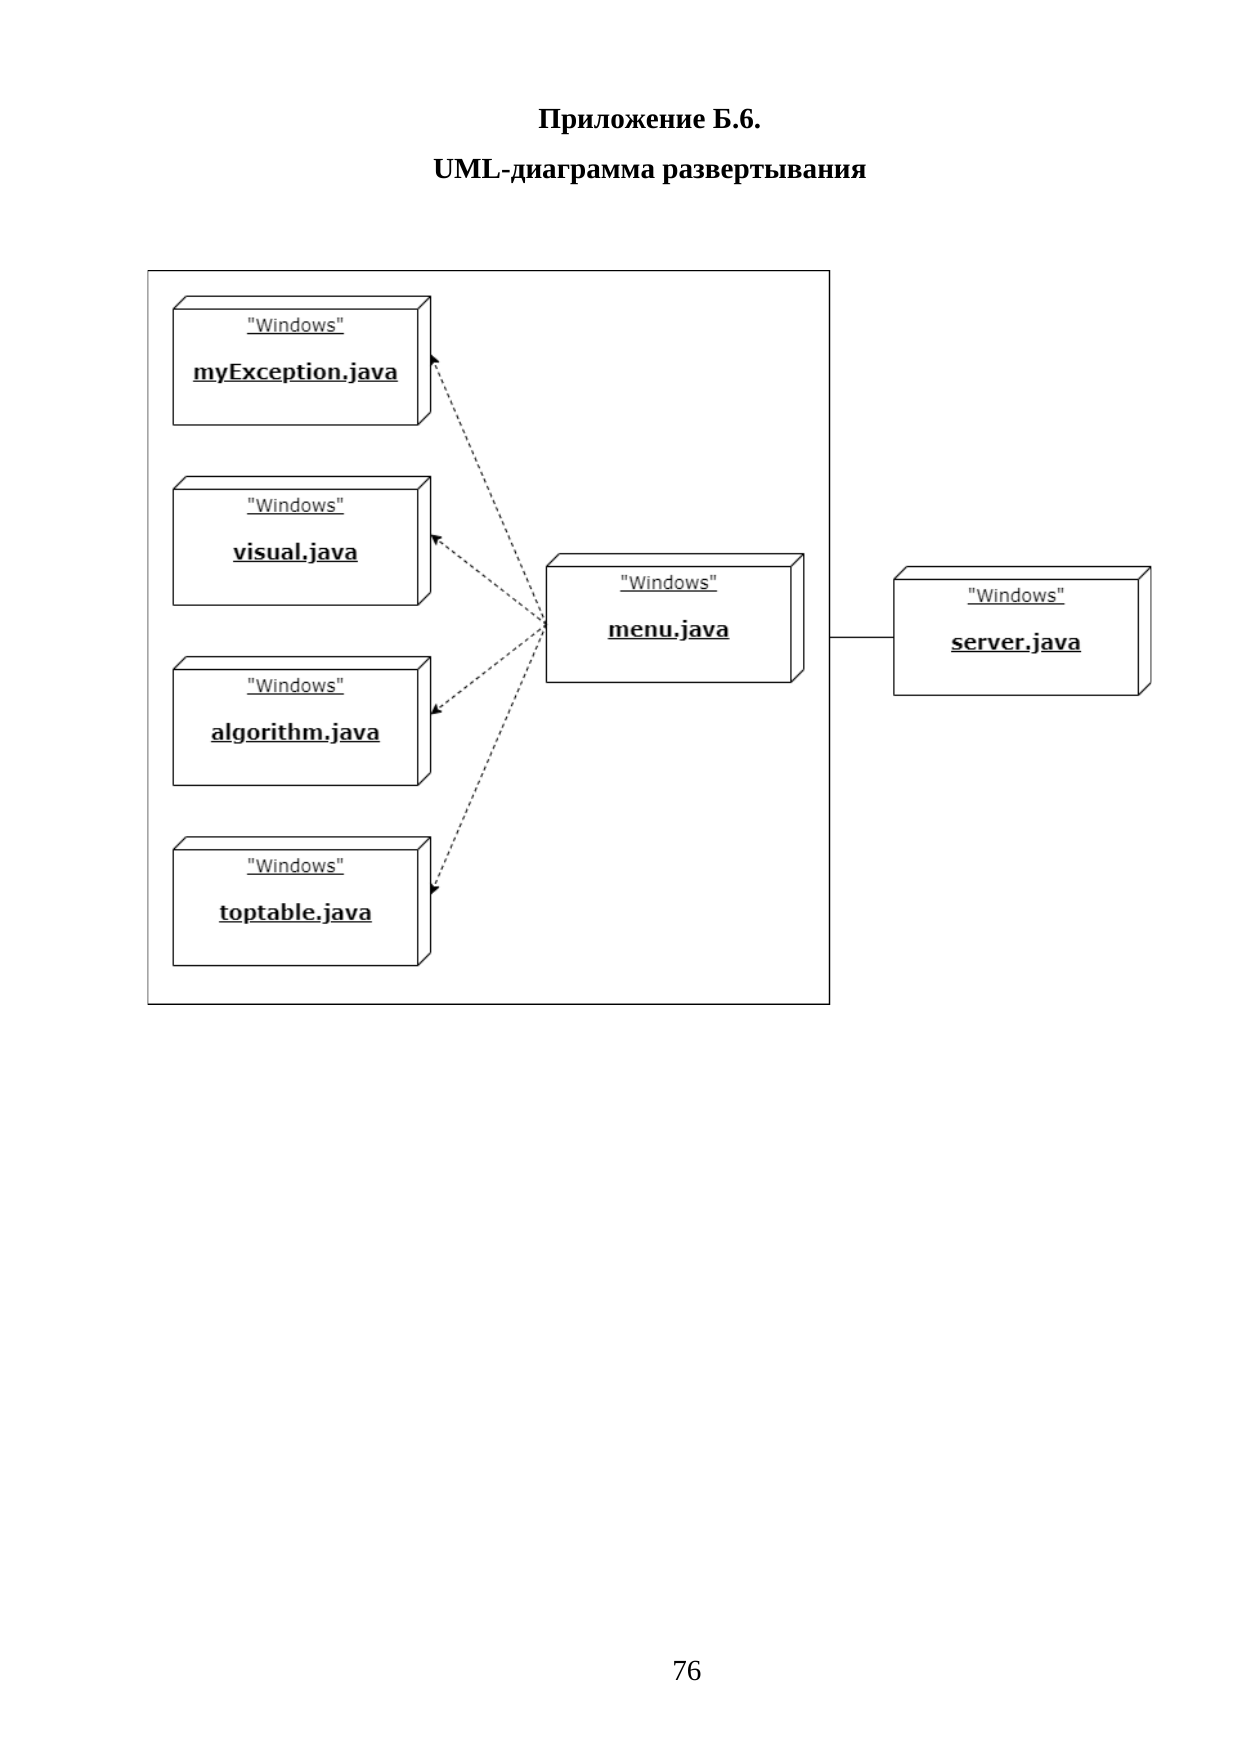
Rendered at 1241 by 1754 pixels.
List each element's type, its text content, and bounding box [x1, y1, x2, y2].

picture [147, 270, 1152, 1005]
subtitle Приложение Б.6. UML-диаграмма развертывания [148, 101, 1152, 185]
